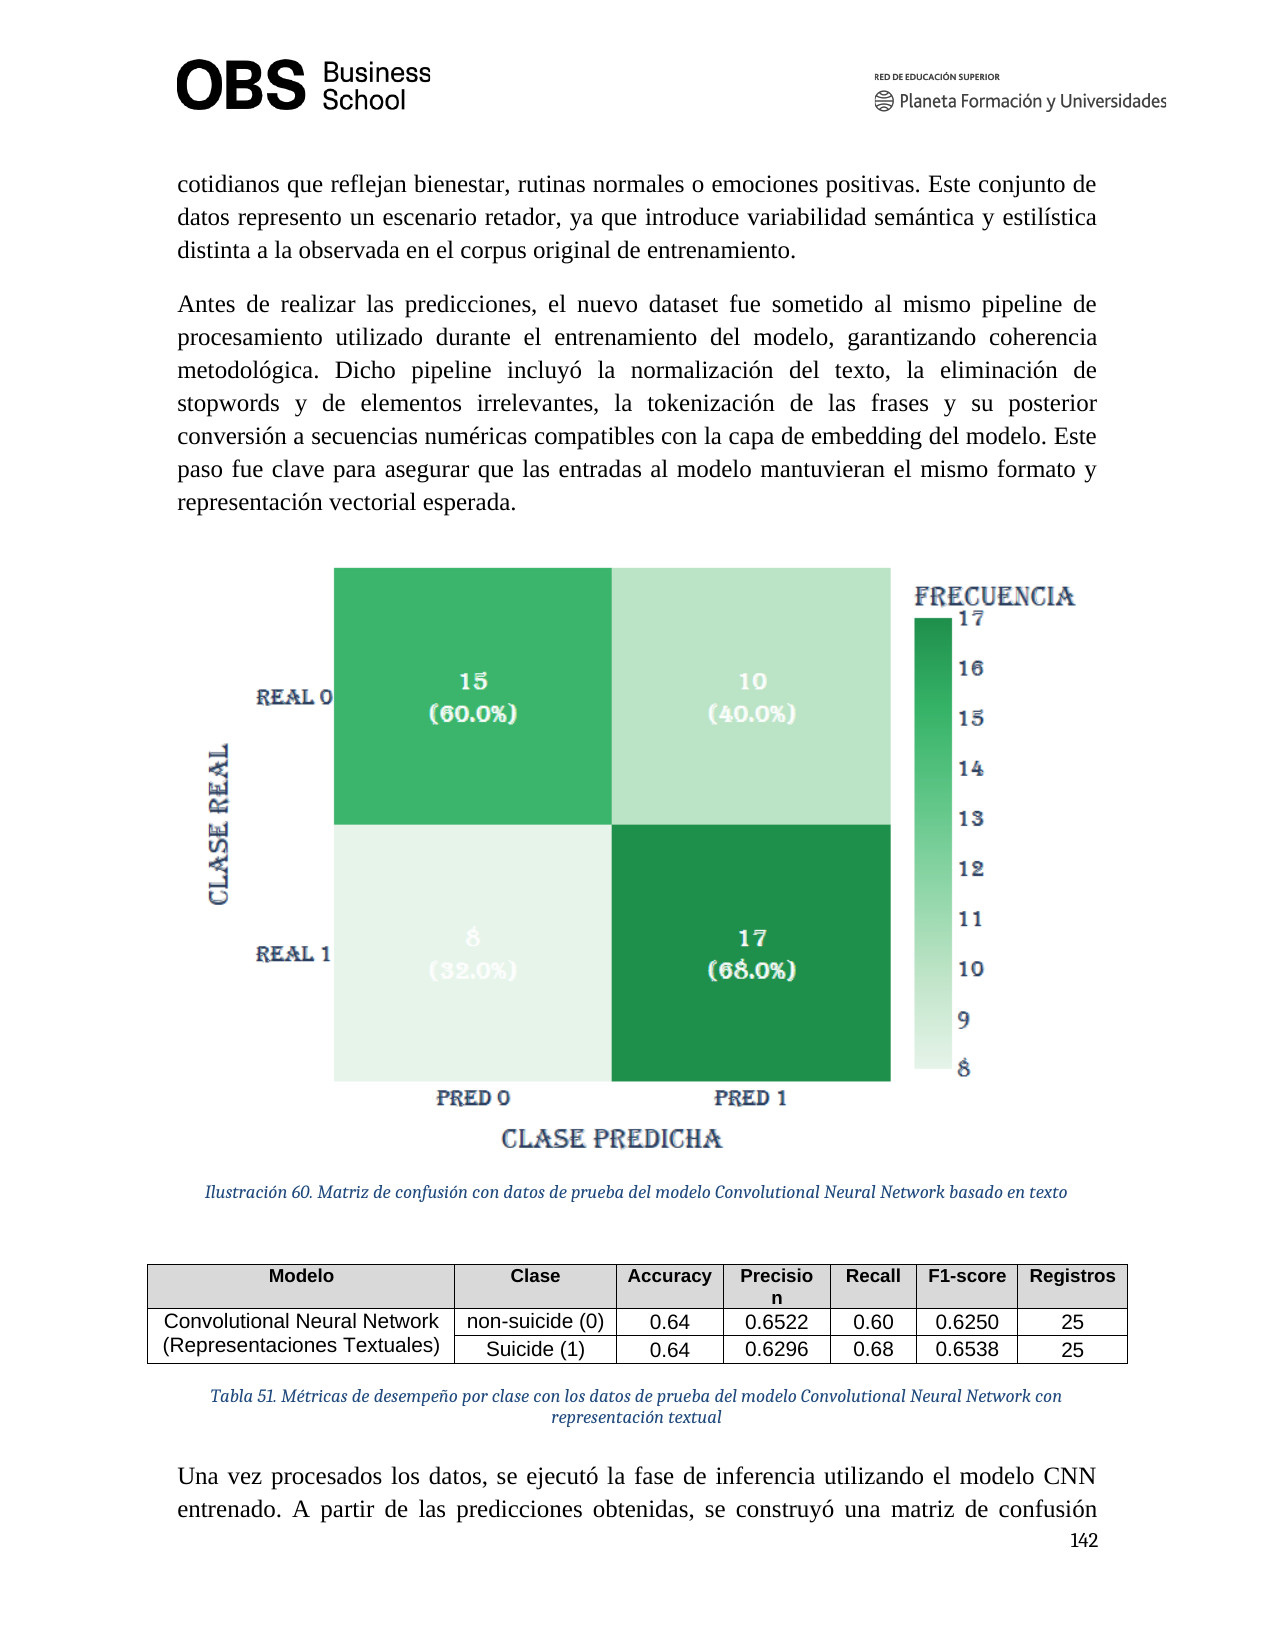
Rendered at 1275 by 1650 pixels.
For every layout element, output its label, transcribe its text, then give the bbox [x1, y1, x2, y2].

table_cell Suicide (1) [455, 1336, 616, 1362]
table_cell 0.6296 [724, 1336, 830, 1362]
table_header Modelo [148, 1265, 454, 1308]
table_cell 0.6522 [724, 1309, 830, 1335]
picture [177, 59, 431, 110]
text Tabla 51. Métricas de desempeño por clase con los datos de prueba del modelo Convolutional Neural Network con representación textual [177, 1385, 1098, 1428]
table_header Clase [455, 1265, 616, 1308]
text Ilustración 60. Matriz de confusión con datos de prueba del modelo Convolutional Neural Network basado en texto [177, 1182, 1098, 1203]
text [177, 1461, 1098, 1523]
text Antes de realizar las predicciones, el nuevo dataset fue sometido al mismo pipeline de procesamiento utilizado durante el entrenamiento del modelo, garantizando coherencia metodológica. Dicho pipeline incluyó la normalización del texto, la eliminación de stopwords y de elementos irrelevantes, la tokenización de las frases y su posterior conversión a secuencias numéricas compatibles con la capa de embedding del modelo. Este paso fue clave para asegurar que las entradas al modelo mantuvieran el mismo formato y representación vectorial esperada. [177, 289, 1098, 516]
table_cell 0.60 [831, 1309, 916, 1335]
table_header Accuracy [617, 1265, 723, 1308]
table_cell non-suicide (0) [455, 1309, 616, 1335]
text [177, 169, 1098, 264]
table_header Precision [724, 1265, 830, 1308]
table_cell 0.6538 [917, 1336, 1017, 1362]
table_cell 25 [1018, 1309, 1127, 1335]
picture [189, 553, 1086, 1158]
table_cell 0.6250 [917, 1309, 1017, 1335]
table_cell 0.68 [831, 1336, 916, 1362]
table_header F1-score [917, 1265, 1017, 1308]
table_cell 0.64 [617, 1309, 723, 1335]
table_cell Convolutional Neural Network (Representaciones Textuales) [148, 1309, 454, 1362]
table_header Registros [1018, 1265, 1127, 1308]
table_cell 25 [1018, 1336, 1127, 1362]
table_header Recall [831, 1265, 916, 1308]
picture [874, 72, 1167, 112]
table_cell 0.64 [617, 1336, 723, 1362]
